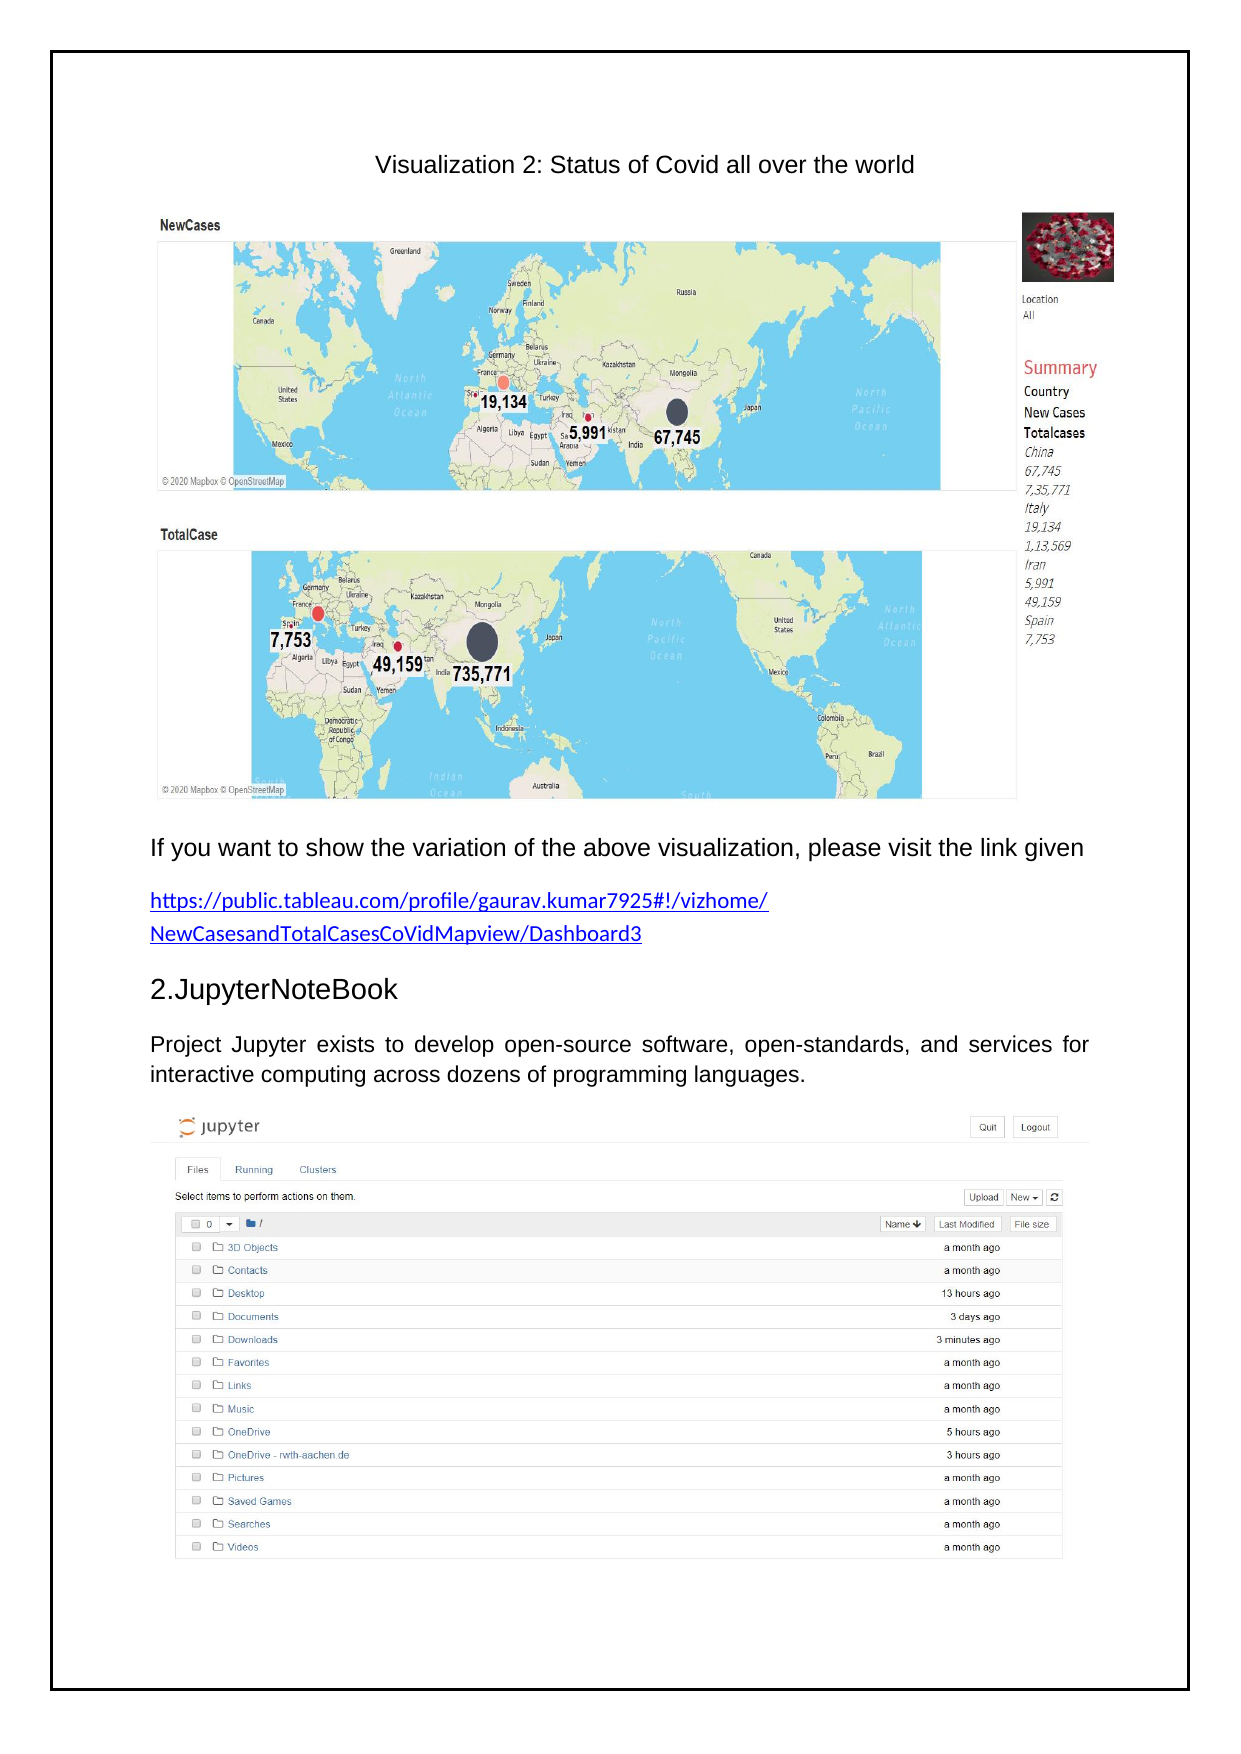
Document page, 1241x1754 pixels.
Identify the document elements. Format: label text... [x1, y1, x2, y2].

text 2.JupyterNoteBook [150, 972, 1090, 1005]
text https://public.tableau.com/profile/gaurav.kumar7925#!/vizhome/NewCasesandTotalCasesCoVidMapview/Dashboard3 [150, 886, 1090, 947]
text Project Jupyter exists to develop open-source software, open-standards, and services for interactive computing across dozens of programming languages. [150, 1031, 1090, 1088]
picture [150, 1112, 1091, 1575]
text Visualization 2: Status of Covid all over the world [300, 150, 1090, 179]
text If you want to show the variation of the above visualization, please visit the link given [150, 833, 1090, 861]
picture [150, 203, 1121, 808]
